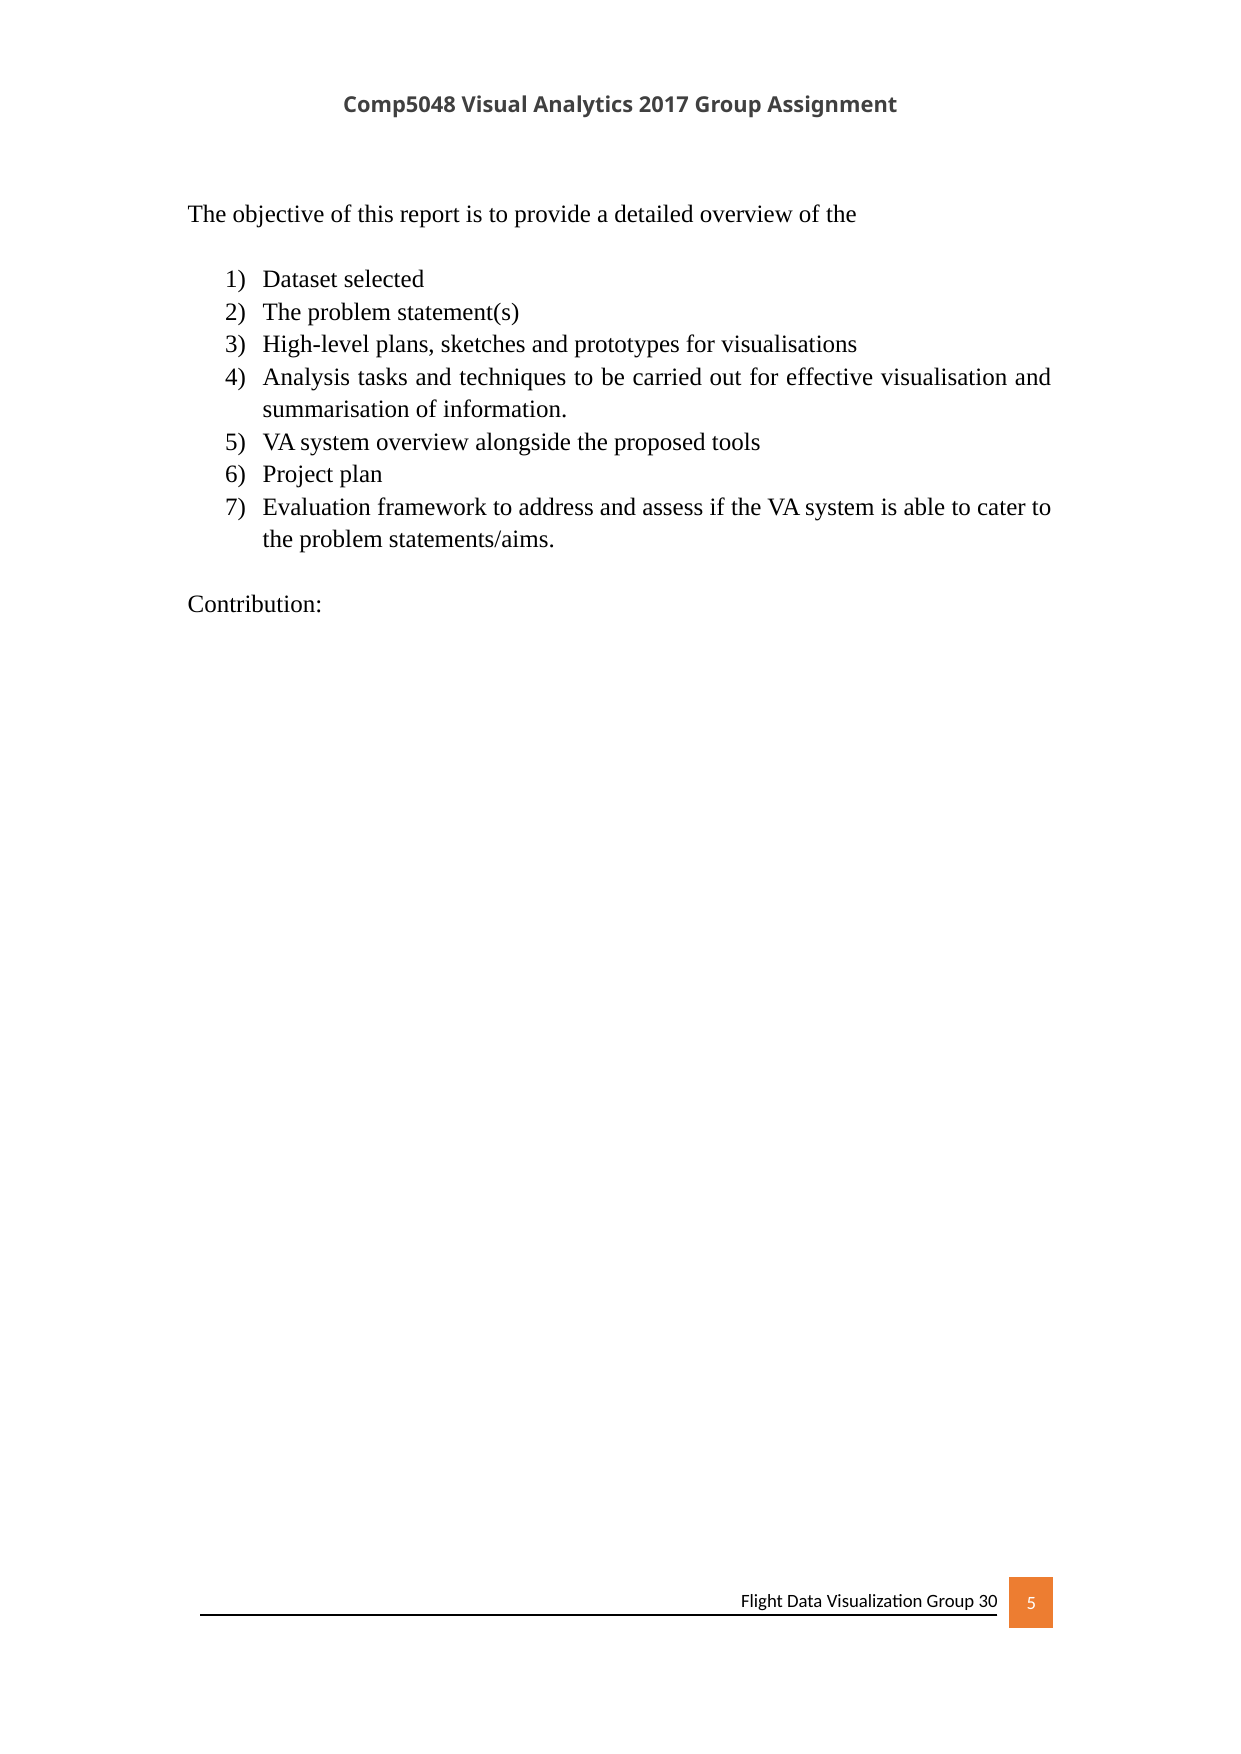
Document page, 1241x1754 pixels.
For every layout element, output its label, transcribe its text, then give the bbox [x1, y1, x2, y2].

text The objective of this report is to provide a detailed overview of the [187, 197, 1053, 230]
list High-level plans, sketches and prototypes for visualisations [225, 327, 1053, 360]
list Dataset selected [225, 262, 1053, 295]
list Analysis tasks and techniques to be carried out for effective visualisation and summarisation of information. [225, 360, 1053, 425]
list Project plan [225, 457, 1053, 490]
list Evaluation framework to address and assess if the VA system is able to cater to the problem statements/aims. [225, 490, 1053, 555]
text Contribution: [187, 587, 1053, 620]
list The problem statement(s) [225, 295, 1053, 327]
list VA system overview alongside the proposed tools [225, 425, 1053, 457]
